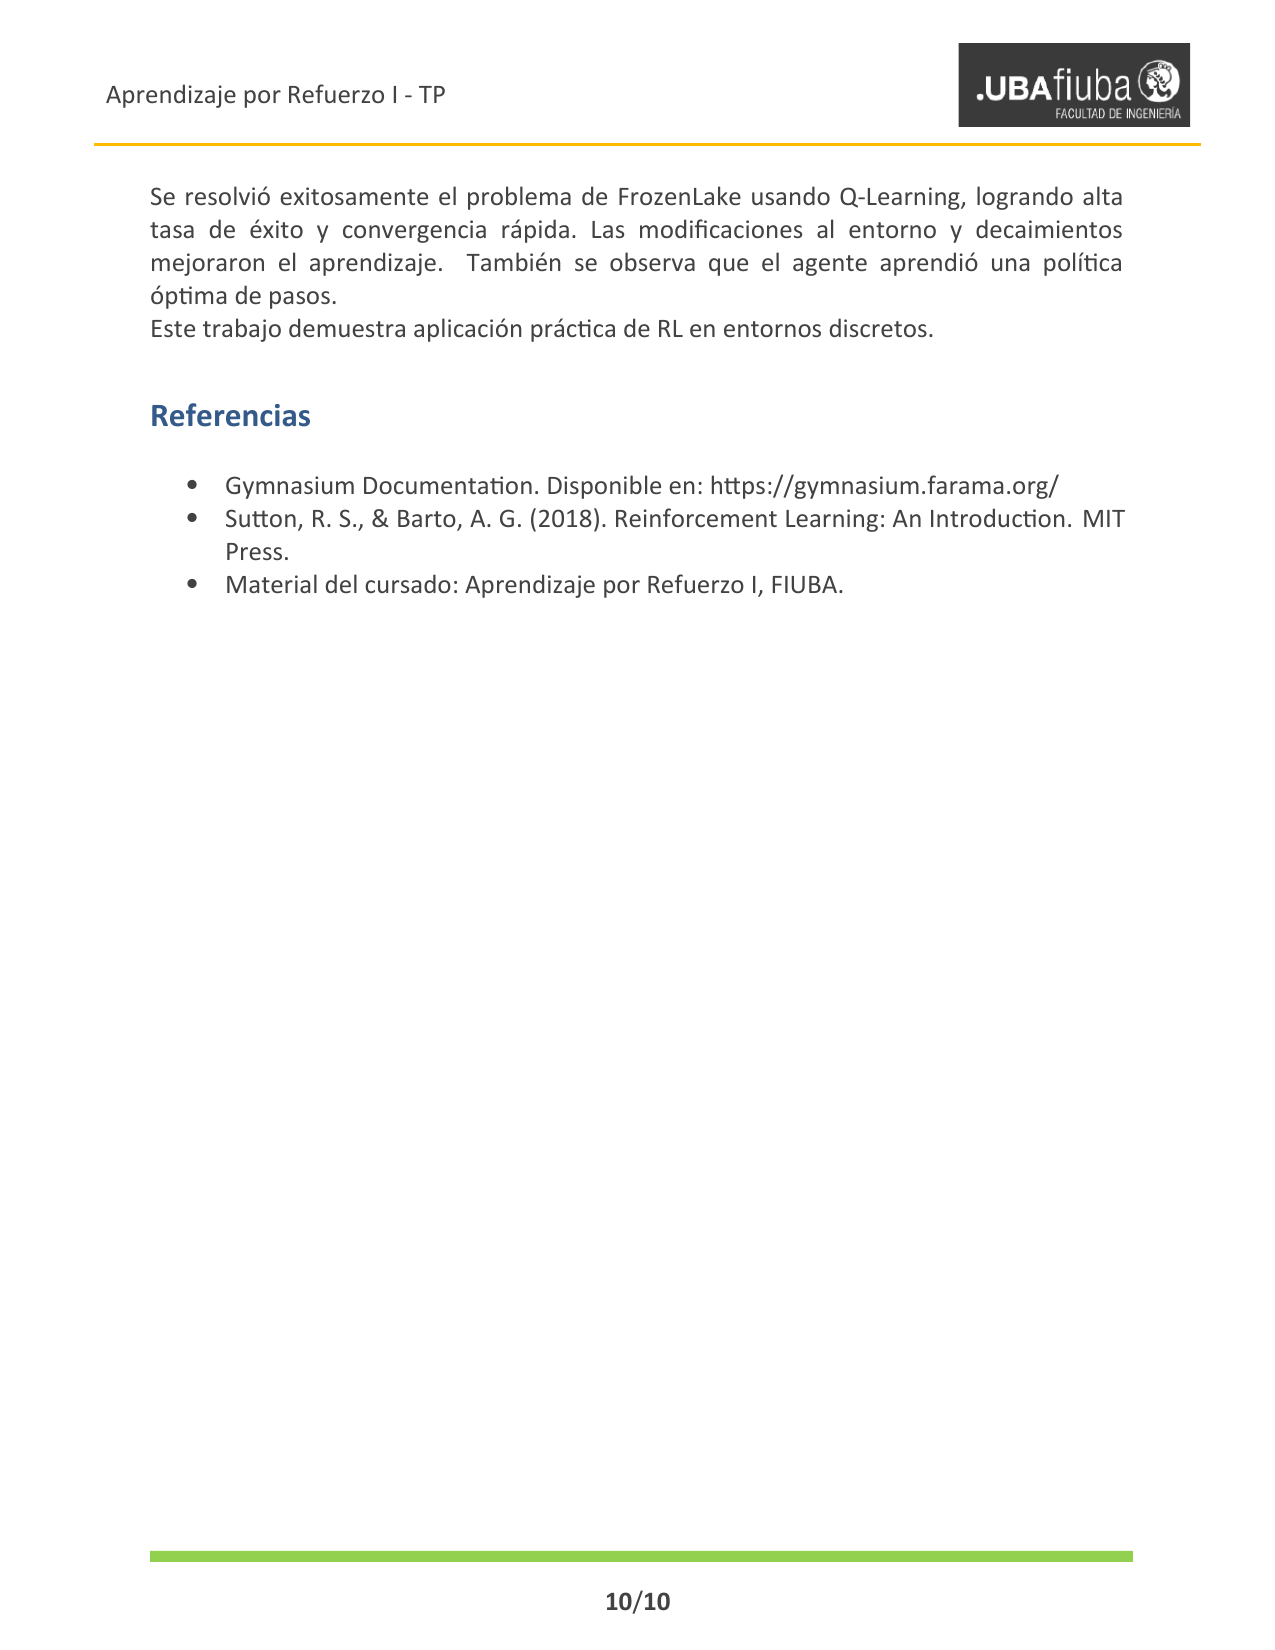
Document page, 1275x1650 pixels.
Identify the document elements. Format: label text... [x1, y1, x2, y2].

subtitle Referencias [150, 394, 1125, 435]
list Material del cursado: Aprendizaje por Refuerzo I, FIUBA. [187, 567, 1125, 600]
text Este trabajo demuestra aplicación práctica de RL en entornos discretos. [150, 311, 1125, 344]
text Se resolvió exitosamente el problema de FrozenLake usando Q-Learning, logrando alta tasa de éxito y convergencia rápida. Las modificaciones al entorno y decaimientos mejoraron el aprendizaje. También se observa que el agente aprendió una política óptima de pasos. [150, 179, 1125, 311]
list Sutton, R. S., & Barto, A. G. (2018). Reinforcement Learning: An Introduction. MIT Press. [187, 501, 1125, 567]
list Gymnasium Documentation. Disponible en: https://gymnasium.farama.org/ [187, 468, 1125, 501]
picture [958, 43, 1191, 127]
